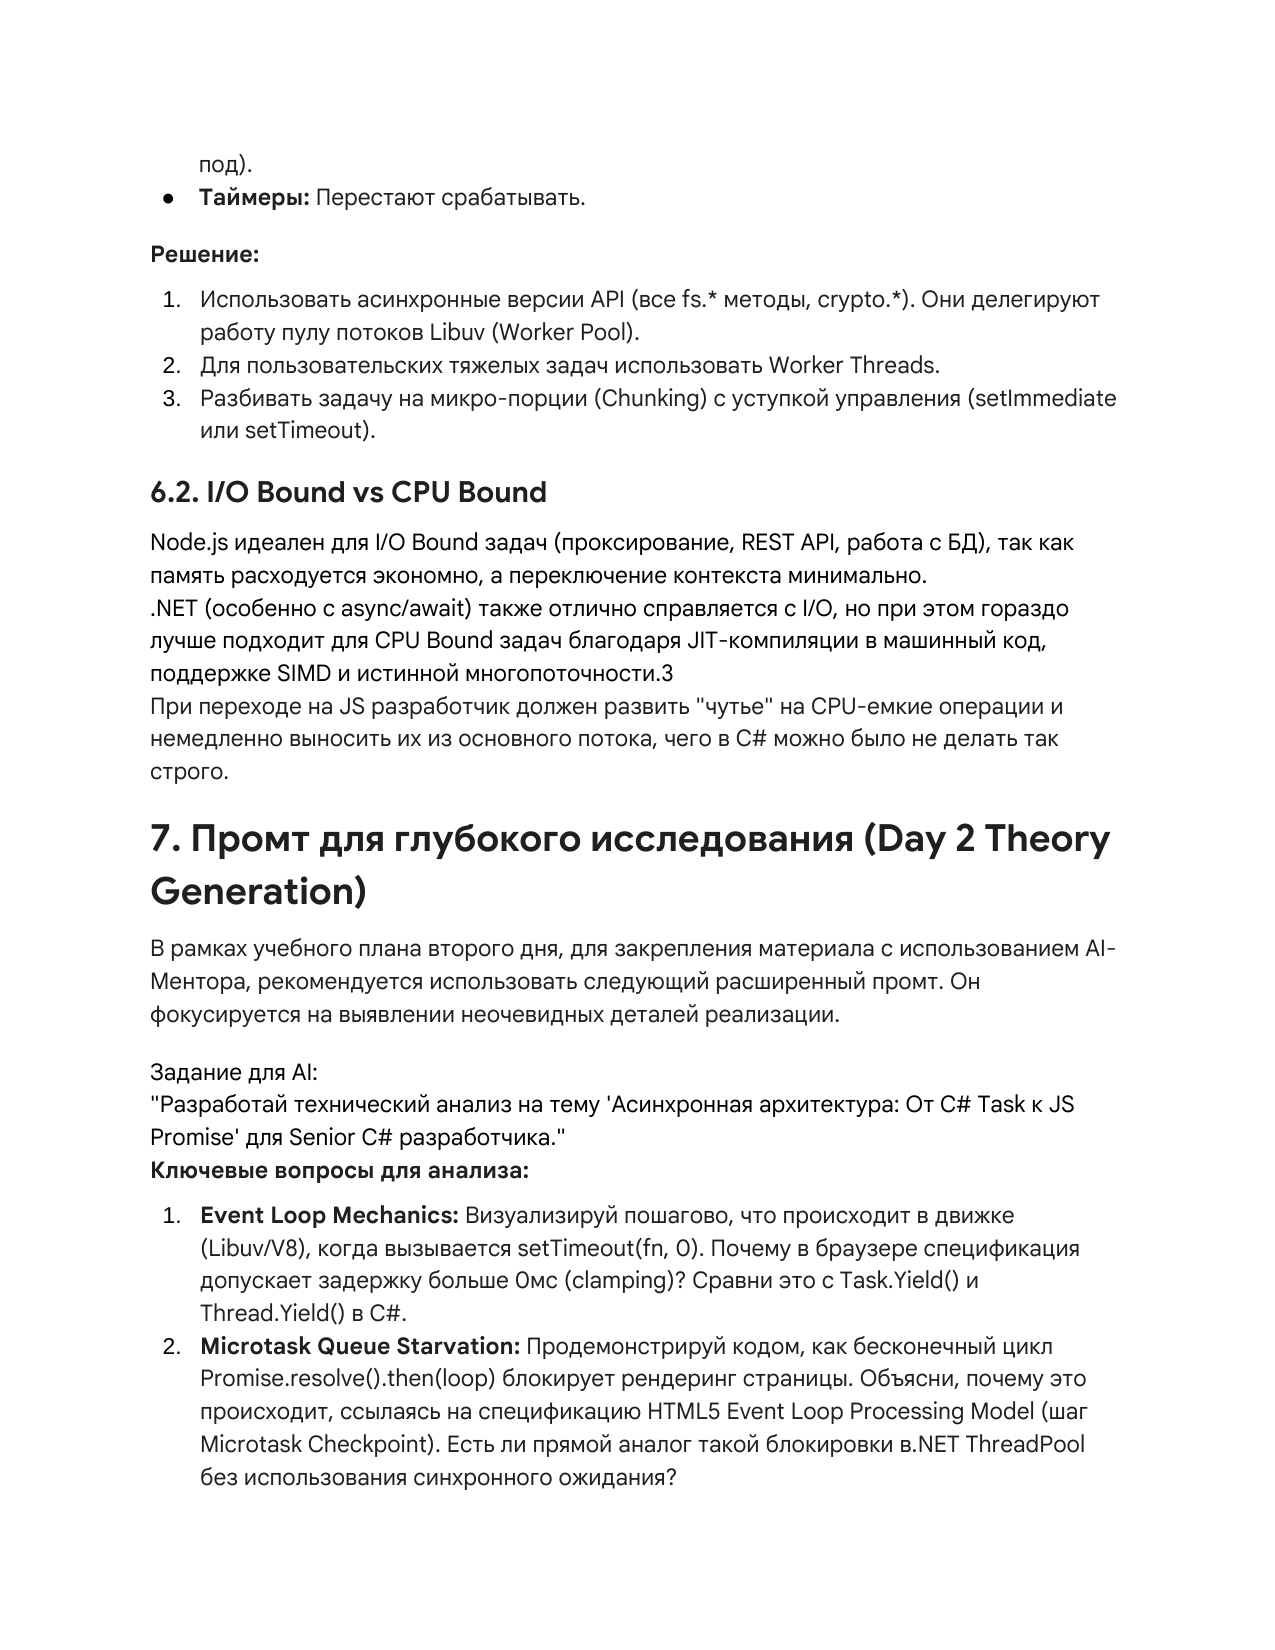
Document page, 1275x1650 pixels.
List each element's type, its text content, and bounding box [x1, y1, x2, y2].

subtitle 7. Промт для глубокого исследования (Day 2 Theory Generation) [150, 815, 1125, 916]
list Event Loop Mechanics: Визуализируй пошагово, что происходит в движке (Libuv/V8), когда вызывается setTimeout(fn, 0). Почему в браузере спецификация допускает задержку больше 0мс (clamping)? Сравни это с Task.Yield() и Thread.Yield() в C#. [162, 1201, 1125, 1328]
list Microtask Queue Starvation: Продемонстрируй кодом, как бесконечный цикл Promise.resolve().then(loop) блокирует рендеринг страницы. Объясни, почему это происходит, ссылаясь на спецификацию HTML5 Event Loop Processing Model (шаг Microtask Checkpoint). Есть ли прямой аналог такой блокировки в.NET ThreadPool без использования синхронного ожидания? [162, 1332, 1125, 1491]
text .NET (особенно с async/await) также отлично справляется с I/O, но при этом гораздо лучше подходит для CPU Bound задач благодаря JIT-компиляции в машинный код, поддержке SIMD и истинной многопоточности.3 [150, 594, 1125, 688]
list Разбивать задачу на микро-порции (Chunking) с уступкой управления (setImmediate или setTimeout). [162, 384, 1125, 445]
text "Разработай технический анализ на тему 'Асинхронная архитектура: От C# Task к JS Promise' для Senior C# разработчика." [150, 1090, 1125, 1152]
text Ключевые вопросы для анализа: [150, 1156, 1125, 1184]
text При переходе на JS разработчик должен развить "чутье" на CPU-емкие операции и немедленно выносить их из основного потока, чего в C# можно было не делать так строго. [150, 692, 1125, 786]
subtitle 6.2. I/O Bound vs CPU Bound [150, 474, 1125, 511]
list Использовать асинхронные версии API (все fs.* методы, crypto.*). Они делегируют работу пулу потоков Libuv (Worker Pool). [162, 286, 1125, 347]
list Для пользовательских тяжелых задач использовать Worker Threads. [162, 351, 1125, 380]
list Таймеры: Перестают срабатывать. [161, 183, 1125, 211]
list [161, 150, 1125, 179]
text В рамках учебного плана второго дня, для закрепления материала с использованием AI-Ментора, рекомендуется использовать следующий расширенный промт. Он фокусируется на выявлении неочевидных деталей реализации. [150, 934, 1125, 1029]
text Задание для AI: [150, 1058, 1125, 1086]
text Решение: [150, 240, 1125, 269]
text Node.js идеален для I/O Bound задач (проксирование, REST API, работа с БД), так как память расходуется экономно, а переключение контекста минимально. [150, 528, 1125, 590]
